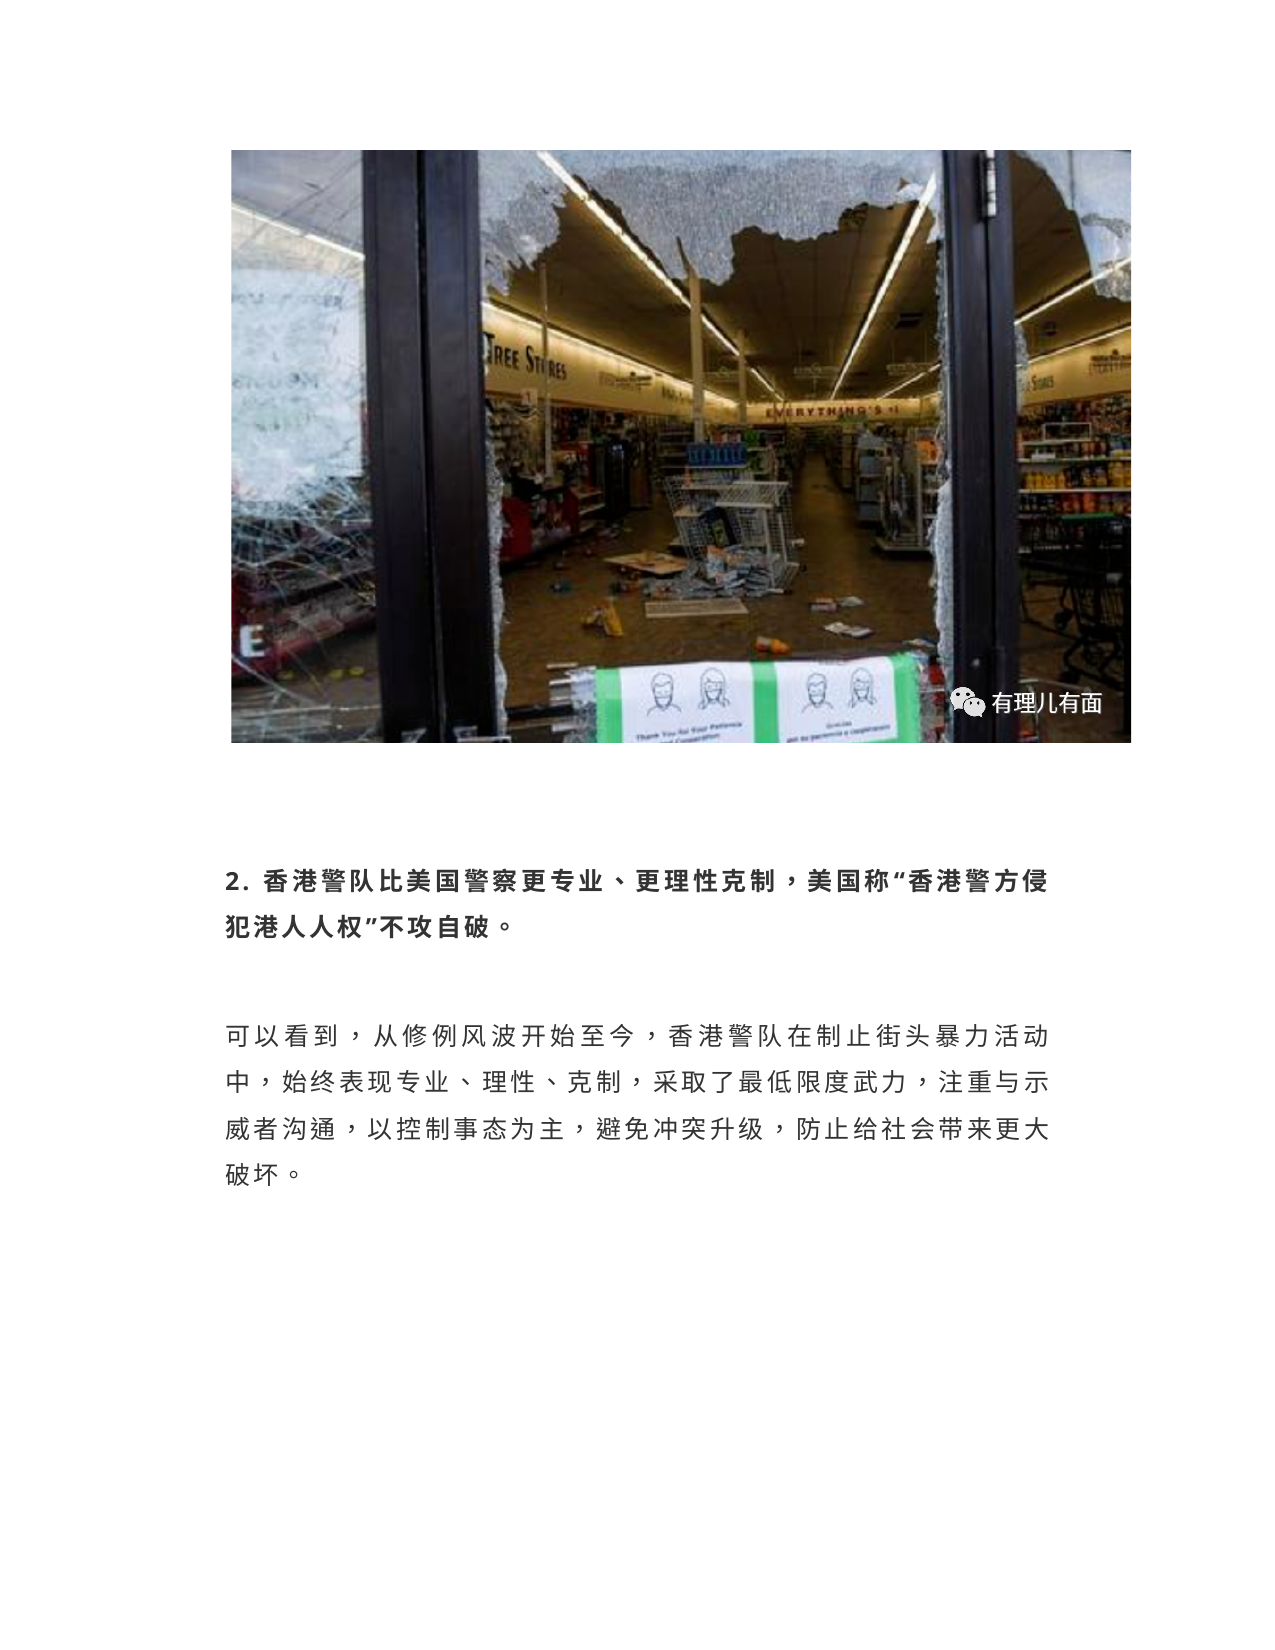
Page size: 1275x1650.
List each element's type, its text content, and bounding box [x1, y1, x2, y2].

text 2. 香港警队比美国警察更专业、更理性克制，美国称“香港警方侵犯港人人权”不攻自破。 [225, 851, 1050, 944]
text 可以看到，从修例风波开始至今，香港警队在制止街头暴力活动中，始终表现专业、理性、克制，采取了最低限度武力，注重与示威者沟通，以控制事态为主，避免冲突升级，防止给社会带来更大破坏。 [225, 1006, 1050, 1192]
picture [231, 150, 1132, 743]
